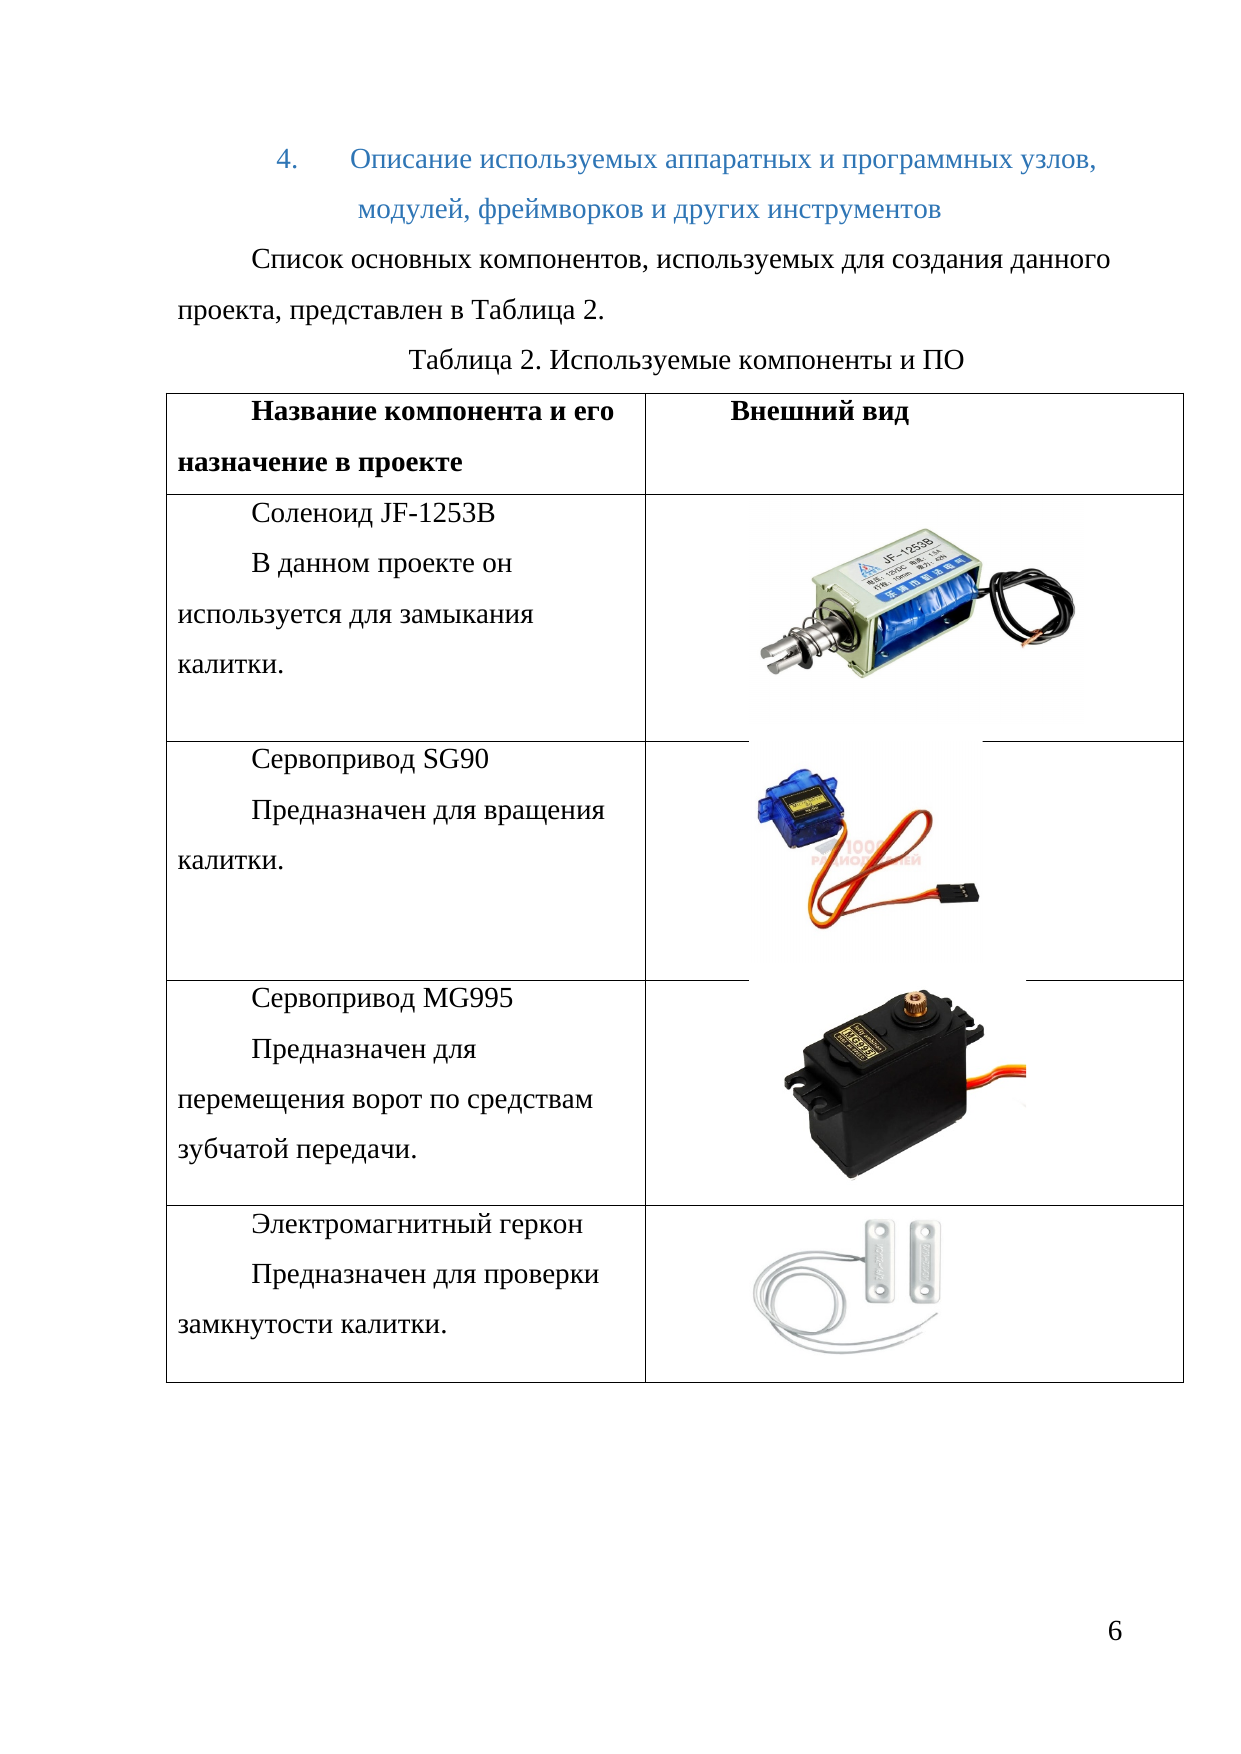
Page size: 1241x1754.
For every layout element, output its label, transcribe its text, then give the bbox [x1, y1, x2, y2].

picture [749, 495, 1085, 724]
table_cell [646, 742, 1183, 979]
table_cell Соленоид JF-1253B В данном проекте он используется для замыкания калитки. [167, 495, 645, 741]
table_cell Сервопривод MG995 Предназначен для перемещения ворот по средствам зубчатой передачи. [167, 981, 645, 1205]
subtitle Описание используемых аппаратных и программных узлов, модулей, фреймворков и других инструментов [177, 141, 1122, 225]
picture [749, 980, 1027, 1189]
picture [749, 1206, 945, 1366]
table_header Название компонента и его назначение в проекте [167, 394, 645, 494]
table_cell [646, 1206, 1183, 1382]
text Список основных компонентов, используемых для создания данного проекта, представлен в Таблица 2. [177, 242, 1122, 325]
text Таблица 2. Используемые компоненты и ПО [177, 342, 1122, 376]
table_cell Сервопривод SG90 Предназначен для вращения калитки. [167, 742, 645, 979]
picture [749, 741, 983, 963]
table_cell [646, 981, 1183, 1205]
table_cell [646, 495, 1183, 741]
table_cell Электромагнитный геркон Предназначен для проверки замкнутости калитки. [167, 1206, 645, 1382]
table_header Внешний вид [646, 394, 1183, 494]
